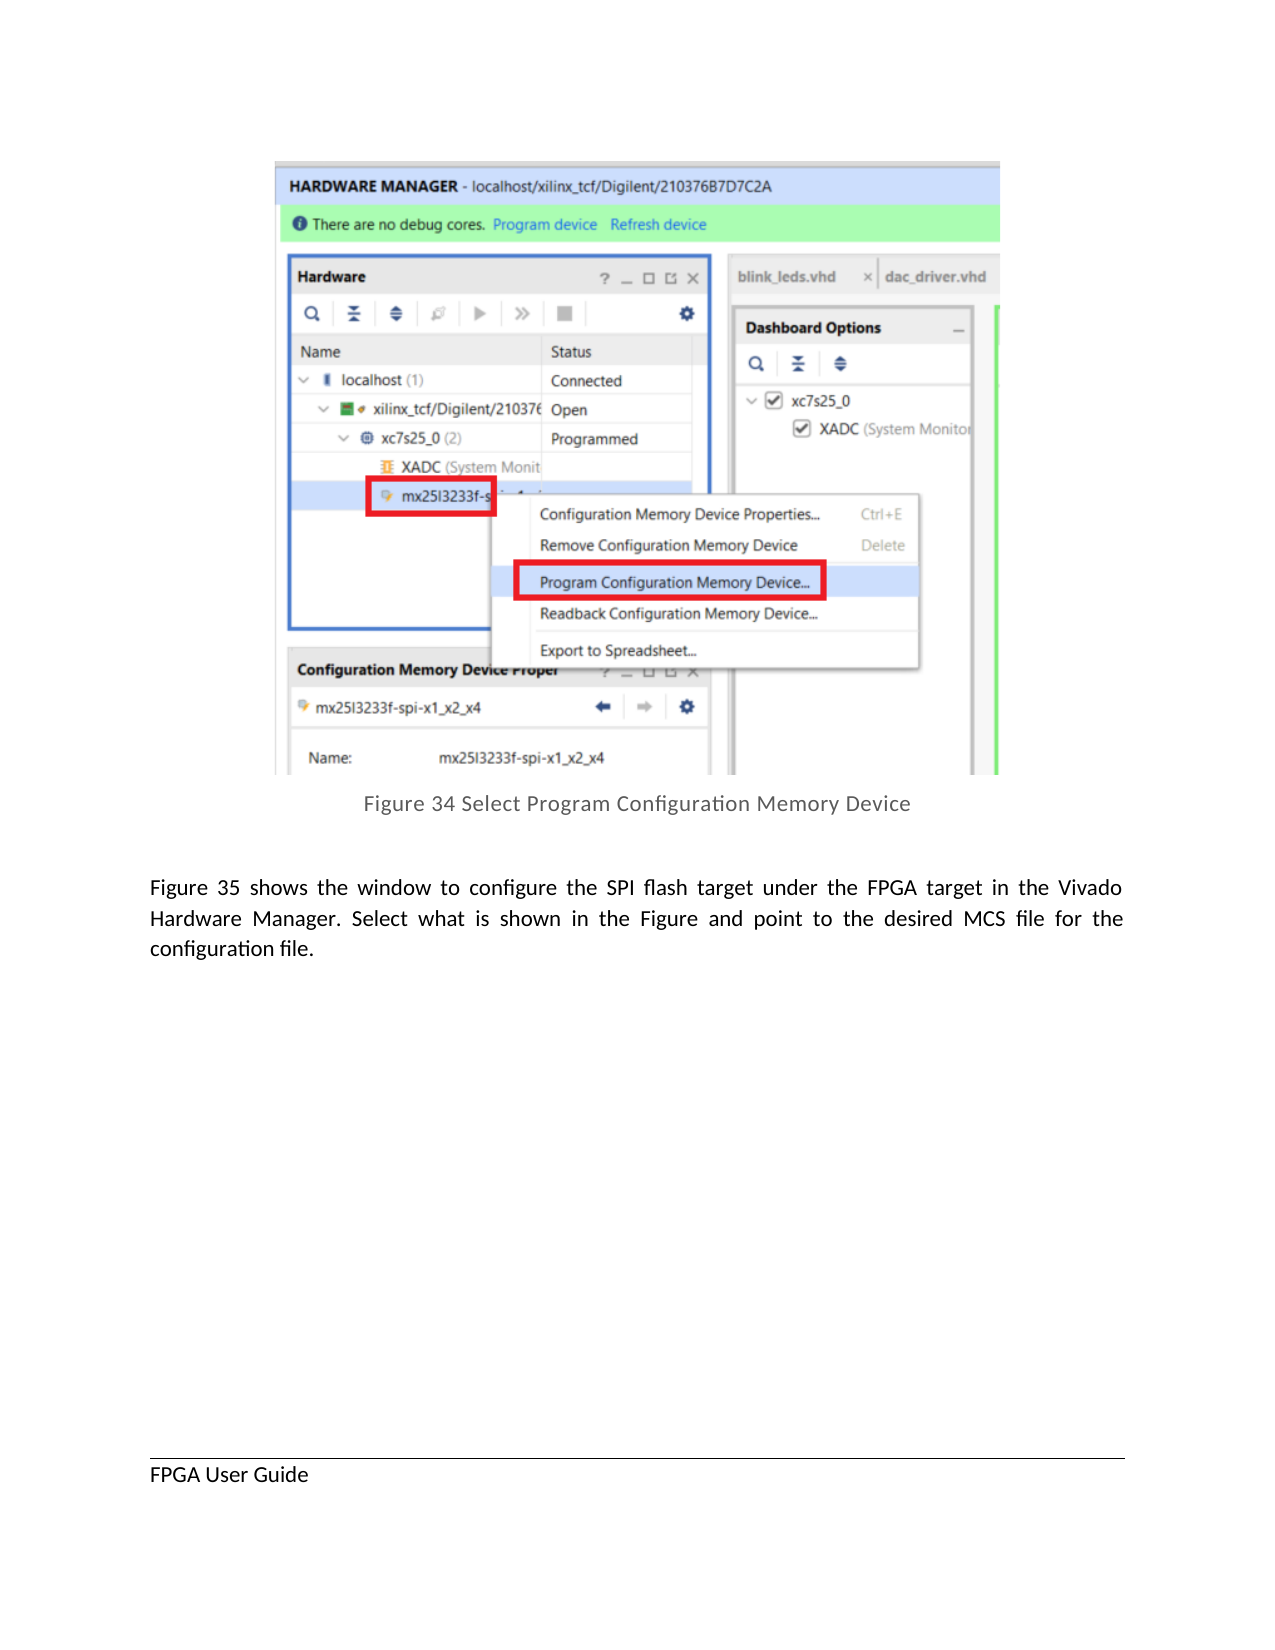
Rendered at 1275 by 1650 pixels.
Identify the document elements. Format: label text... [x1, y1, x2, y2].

picture [274, 161, 1001, 775]
text Figure 35 shows the window to configure the SPI flash target under the FPGA target in the Vivado Hardware Manager. Select what is shown in the Figure and point to the desired MCS file for the configuration file. [150, 873, 1125, 963]
